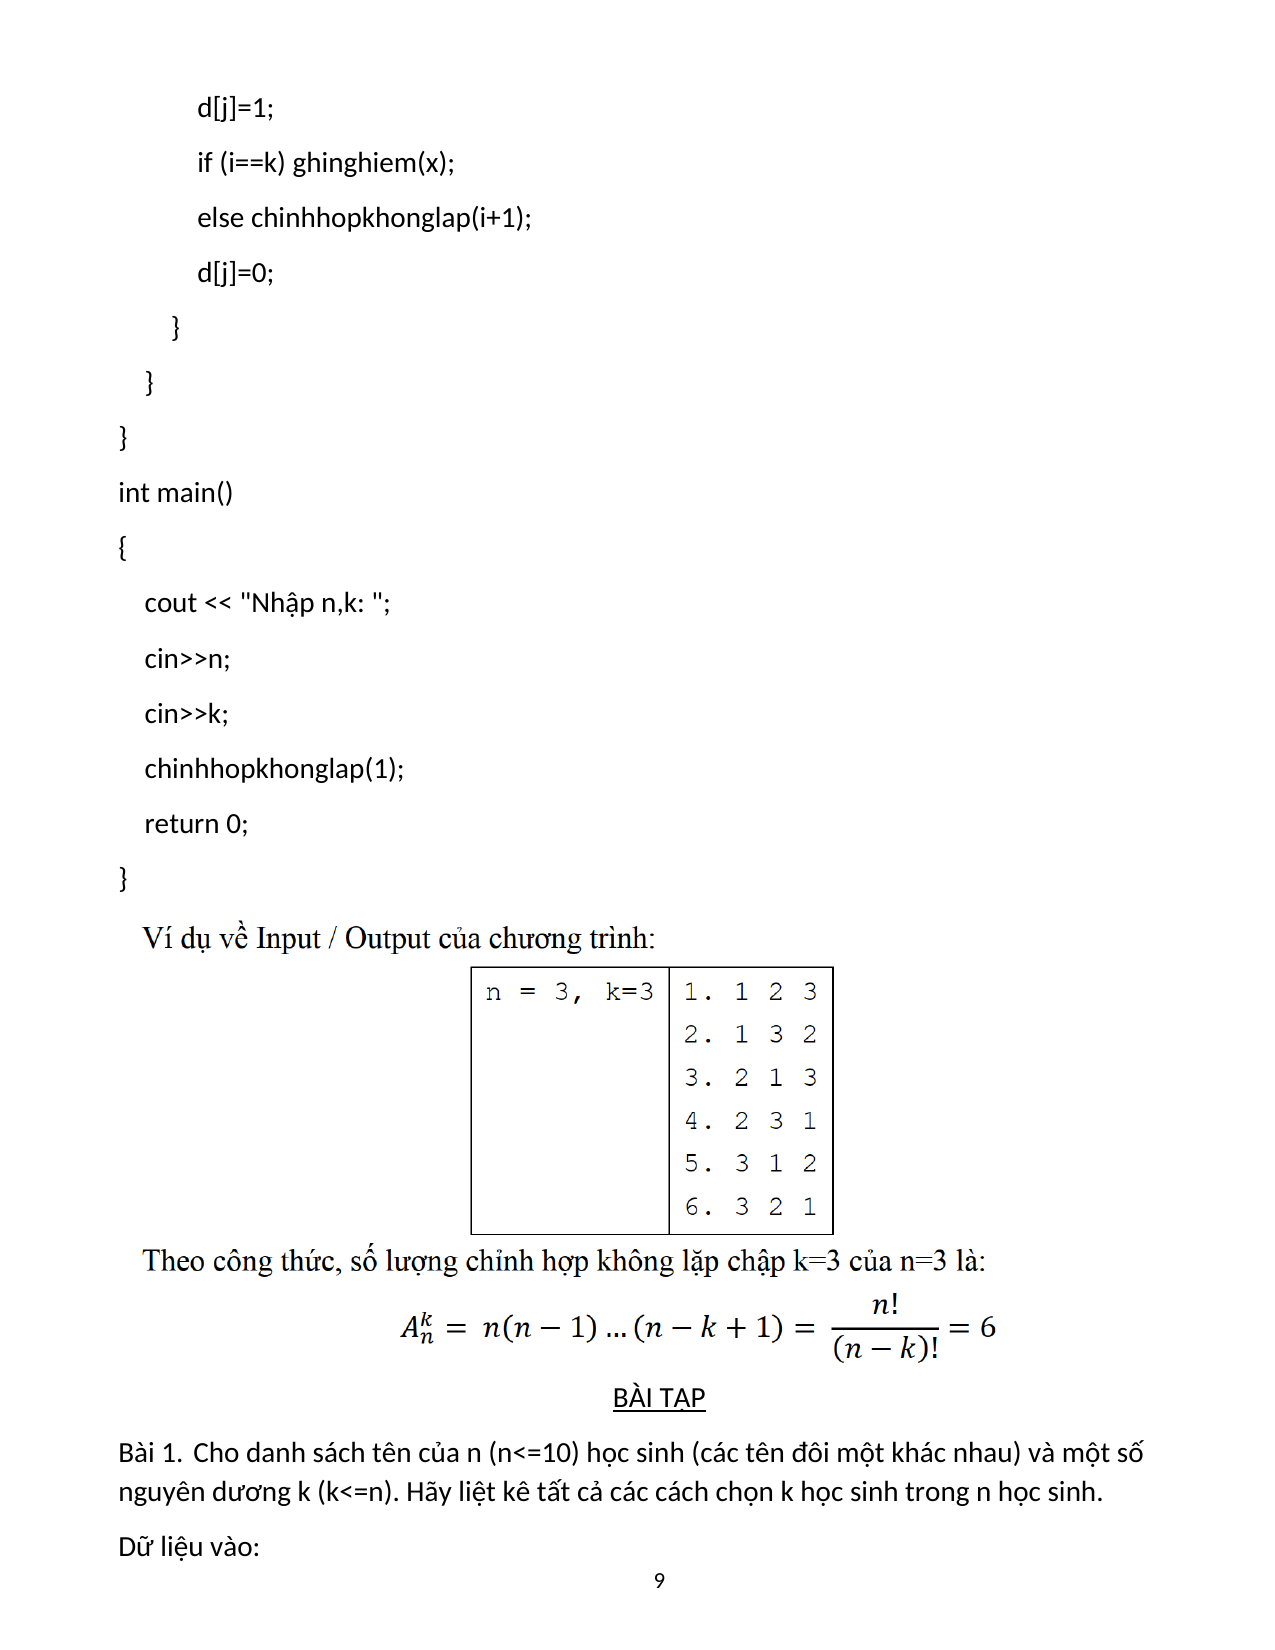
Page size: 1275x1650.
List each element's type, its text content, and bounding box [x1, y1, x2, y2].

picture [118, 915, 1200, 1377]
text Bài 1. Cho danh sách tên của n (n<=10) học sinh (các tên đôi một khác nhau) và một số nguyên dương k (k<=n). Hãy liệt kê tất cả các cách chọn k học sinh trong n học sinh. [118, 1434, 1200, 1509]
text int main() [118, 474, 1200, 510]
text else chinhhopkhonglap(i+1); [118, 199, 1200, 234]
text BÀI TẬP [118, 1377, 1200, 1415]
text if (i==k) ghinghiem(x); [118, 144, 1200, 179]
text { [118, 529, 1200, 565]
text cin>>k; [118, 695, 1200, 730]
text d[j]=0; [118, 254, 1200, 289]
text return 0; [118, 805, 1200, 841]
text } [118, 309, 1200, 345]
text cout << "Nhập n,k: "; [118, 584, 1200, 620]
text Dữ liệu vào: [118, 1528, 1200, 1564]
text } [118, 419, 1200, 455]
text d[j]=1; [118, 89, 1200, 124]
text chinhhopkhonglap(1); [118, 750, 1200, 786]
text } [118, 860, 1200, 896]
text cin>>n; [118, 640, 1200, 675]
text } [118, 364, 1200, 400]
